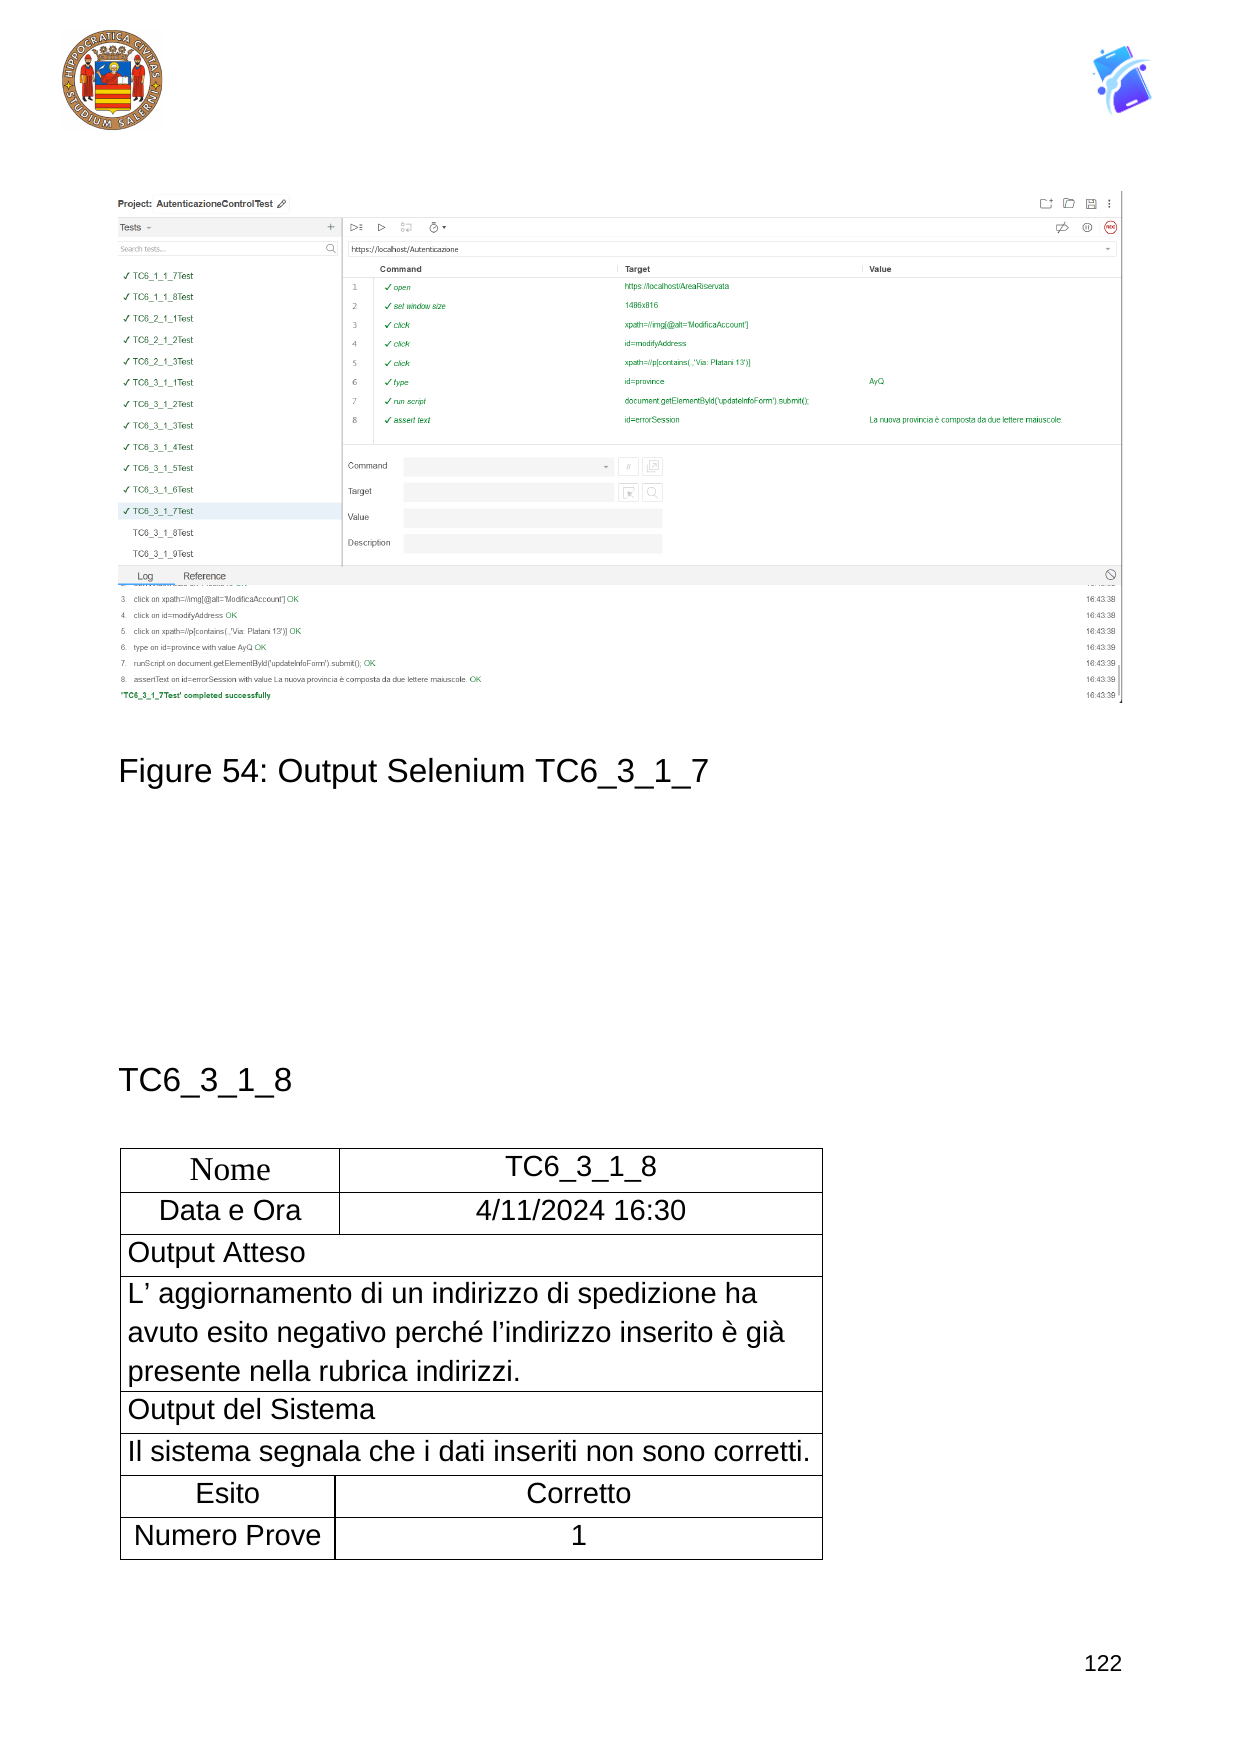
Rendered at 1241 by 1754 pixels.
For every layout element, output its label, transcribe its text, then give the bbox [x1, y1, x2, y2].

table_cell Il sistema segnala che i dati inseriti non sono corretti. [121, 1434, 822, 1475]
table_cell Data e Ora [121, 1193, 339, 1233]
table_header TC6_3_1_8 [340, 1149, 822, 1192]
text Figure 54: Output Selenium TC6_3_1_7 [118, 751, 1122, 789]
table_cell L’ aggiornamento di un indirizzo di spedizione ha avuto esito negativo perché l’indirizzo inserito è già presente nella rubrica indirizzi. [121, 1277, 822, 1391]
table_cell 1 [336, 1518, 822, 1559]
table_cell Numero Prove [121, 1518, 334, 1559]
table_cell Corretto [336, 1476, 822, 1517]
table_cell Output Atteso [121, 1235, 822, 1276]
table_header Nome [121, 1149, 339, 1192]
table_cell Esito [121, 1476, 334, 1517]
table_cell 4/11/2024 16:30 [340, 1193, 822, 1233]
text TC6_3_1_8 [118, 1060, 1122, 1098]
table_cell Output del Sistema [121, 1392, 822, 1433]
picture [118, 191, 1123, 703]
picture [1066, 25, 1178, 147]
picture [61, 29, 163, 131]
